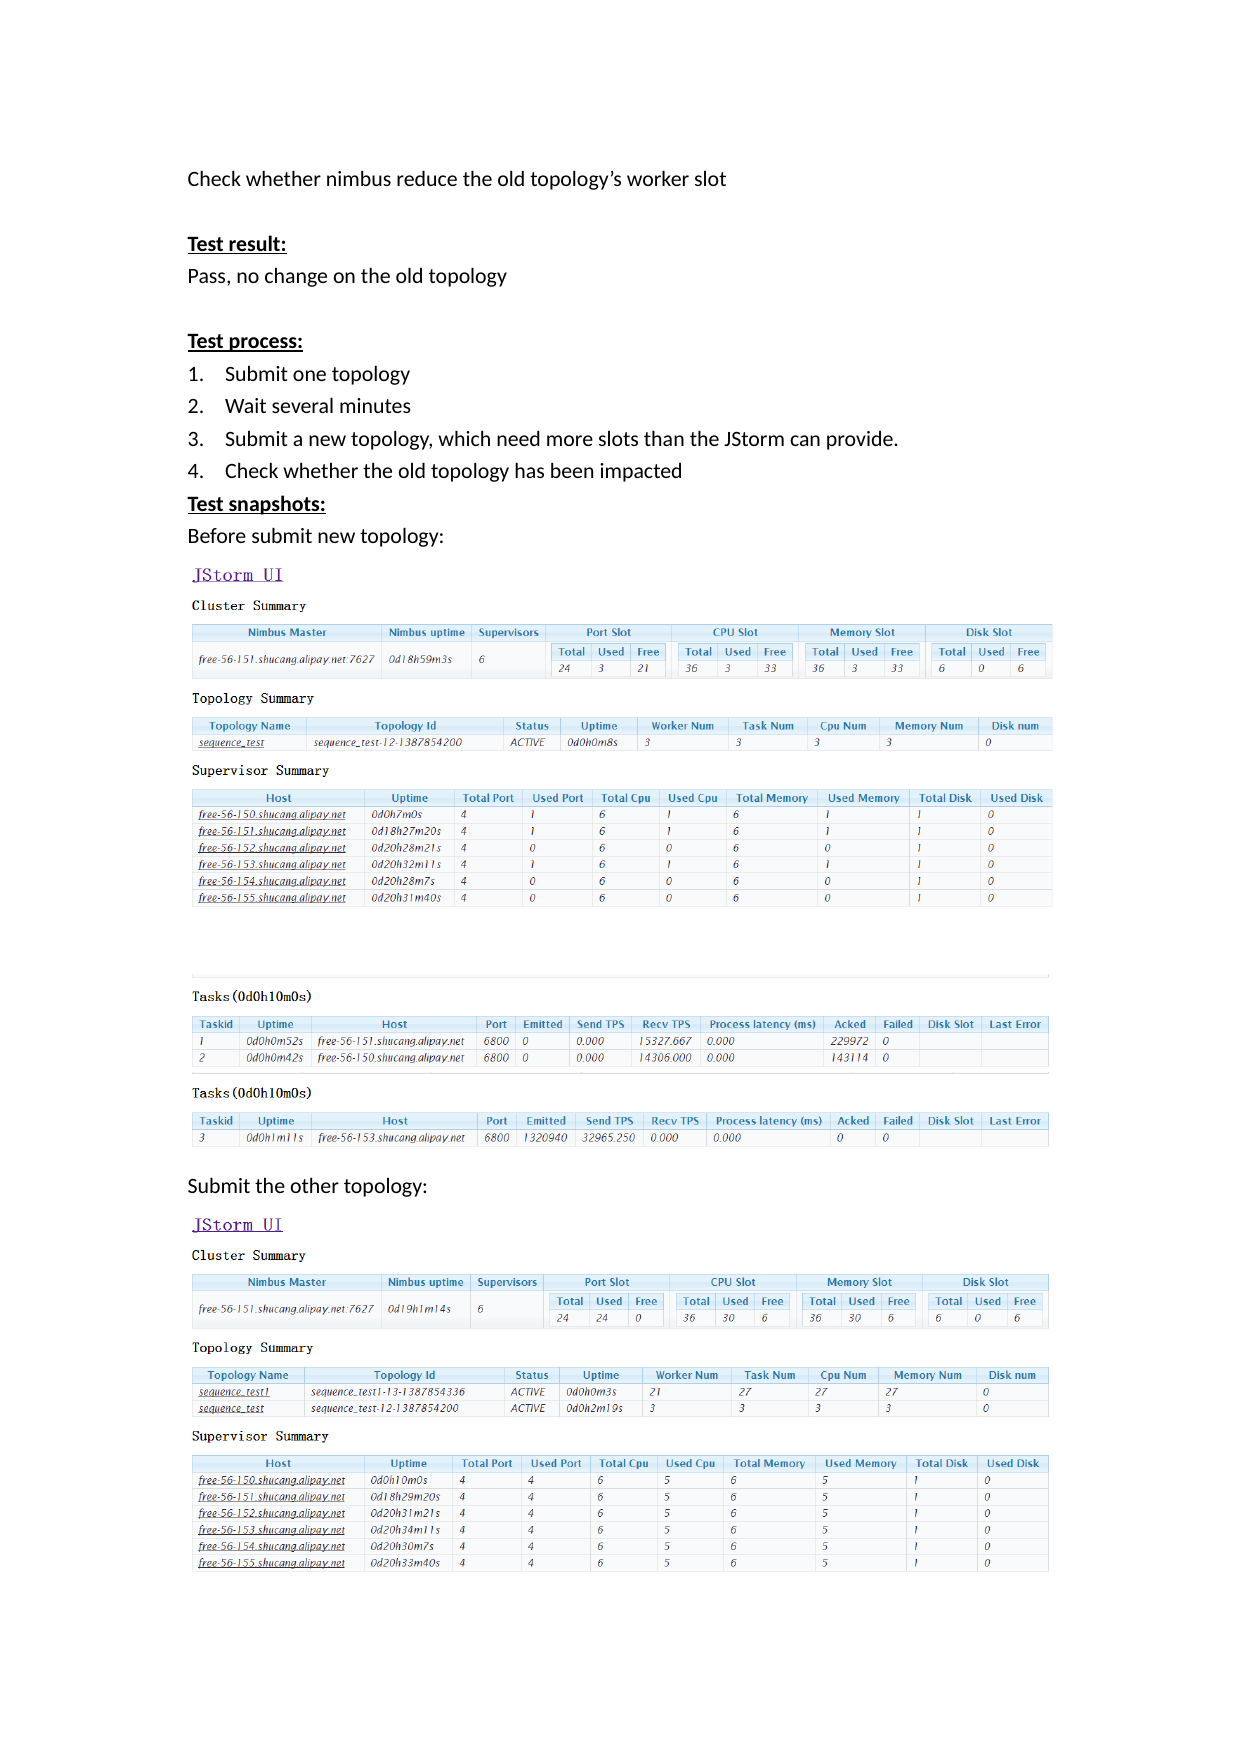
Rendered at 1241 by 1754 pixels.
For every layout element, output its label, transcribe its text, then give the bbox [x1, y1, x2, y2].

text Test result: [187, 227, 1053, 259]
text Test process: [187, 324, 1053, 357]
picture [187, 552, 1053, 917]
text Pass, no change on the old topology [187, 259, 1053, 292]
picture [187, 1202, 1053, 1584]
picture [187, 974, 1053, 1070]
list Check whether the old topology has been impacted [187, 454, 1053, 487]
picture [187, 1072, 1053, 1152]
text Check whether nimbus reduce the old topology’s worker slot [187, 162, 1053, 194]
text Test snapshots: [187, 487, 1053, 519]
text Submit the other topology: [187, 1169, 1053, 1202]
list Wait several minutes [187, 389, 1053, 422]
text Before submit new topology: [187, 519, 1053, 552]
list Submit one topology [187, 357, 1053, 389]
list Submit a new topology, which need more slots than the JStorm can provide. [187, 422, 1053, 454]
